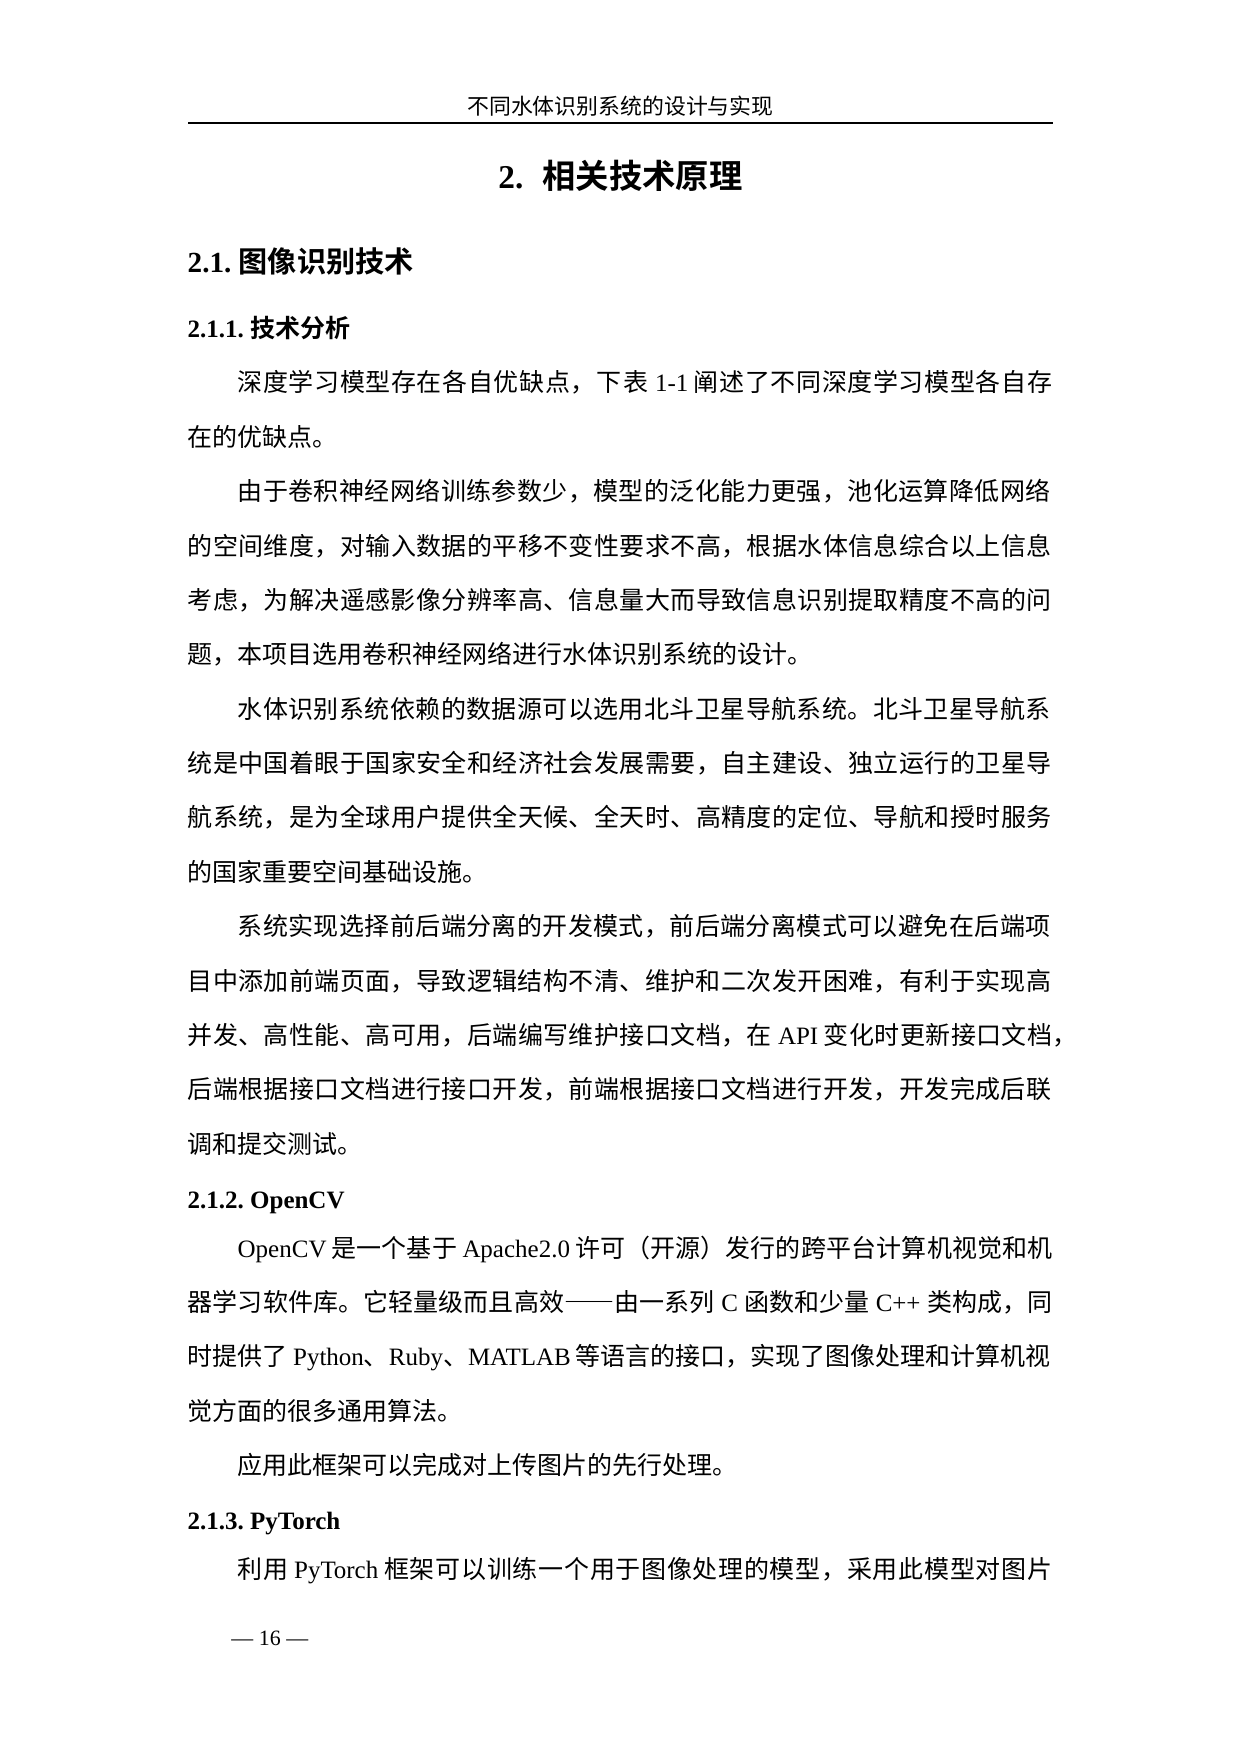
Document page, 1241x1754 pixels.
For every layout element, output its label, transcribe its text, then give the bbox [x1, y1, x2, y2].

subtitle PyTorch [187, 1506, 1053, 1535]
subtitle 相关技术原理 [187, 150, 1053, 198]
subtitle OpenCV [187, 1185, 1053, 1214]
text OpenCV是一个基于Apache2.0许可（开源）发行的跨平台计算机视觉和机器学习软件库。它轻量级而且高效——由一系列 C 函数和少量 C++ 类构成，同时提供了Python、Ruby、MATLAB等语言的接口，实现了图像处理和计算机视觉方面的很多通用算法。 [187, 1228, 1053, 1427]
text 水体识别系统依赖的数据源可以选用北斗卫星导航系统。北斗卫星导航系统是中国着眼于国家安全和经济社会发展需要，自主建设、独立运行的卫星导航系统，是为全球用户提供全天候、全天时、高精度的定位、导航和授时服务的国家重要空间基础设施。 [187, 689, 1053, 888]
text 由于卷积神经网络训练参数少，模型的泛化能力更强，池化运算降低网络的空间维度，对输入数据的平移不变性要求不高，根据水体信息综合以上信息考虑，为解决遥感影像分辨率高、信息量大而导致信息识别提取精度不高的问题，本项目选用卷积神经网络进行水体识别系统的设计。 [187, 472, 1053, 671]
subtitle 技术分析 [187, 308, 1053, 345]
text 系统实现选择前后端分离的开发模式，前后端分离模式可以避免在后端项目中添加前端页面，导致逻辑结构不清、维护和二次发开困难，有利于实现高并发、高性能、高可用，后端编写维护接口文档，在API变化时更新接口文档，后端根据接口文档进行接口开发，前端根据接口文档进行开发，开发完成后联调和提交测试。 [187, 907, 1053, 1160]
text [187, 1549, 1053, 1586]
text 深度学习模型存在各自优缺点，下表 1-1阐述了不同深度学习模型各自存在的优缺点。 [187, 363, 1053, 453]
text 应用此框架可以完成对上传图片的先行处理。 [187, 1446, 1053, 1482]
subtitle 图像识别技术 [187, 238, 1053, 281]
